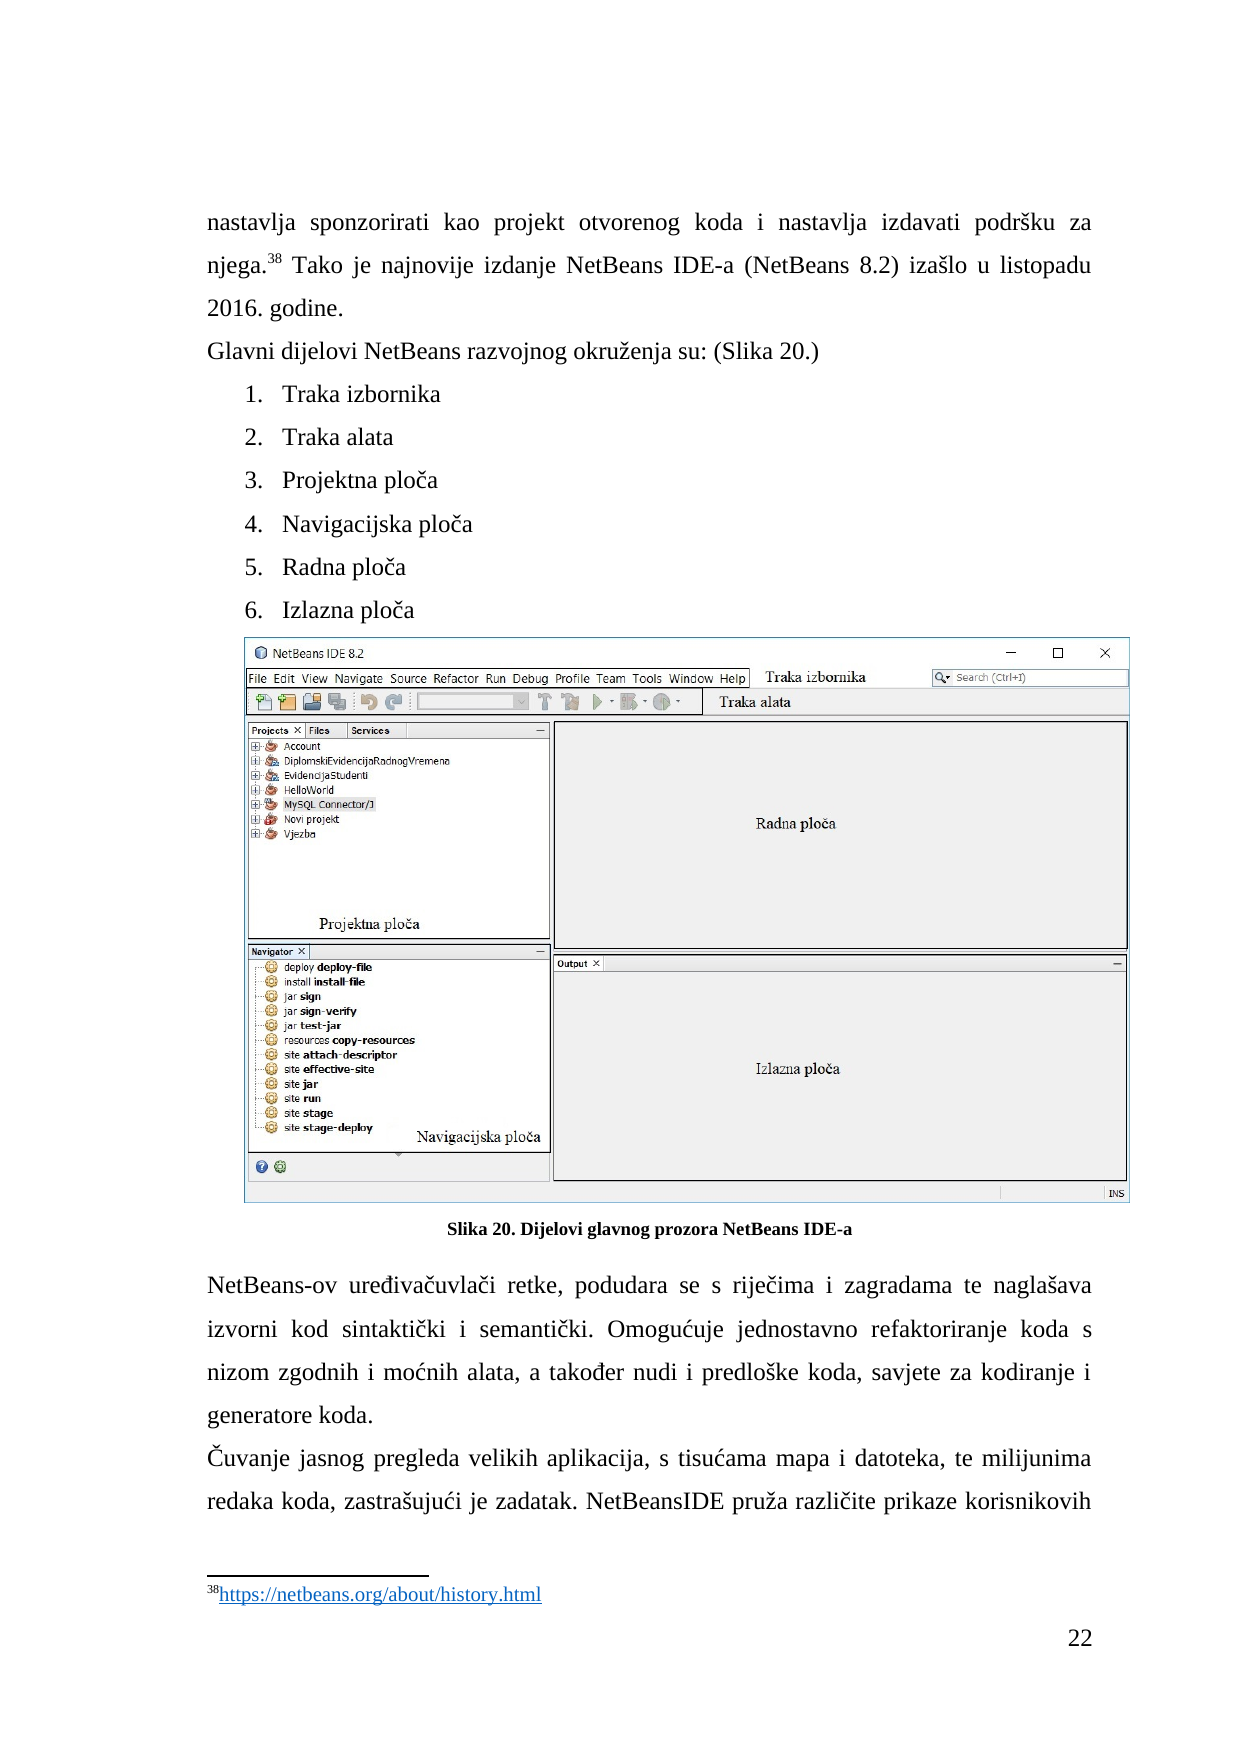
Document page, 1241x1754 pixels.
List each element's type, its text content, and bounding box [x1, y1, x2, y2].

picture [244, 637, 1130, 1203]
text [207, 207, 1092, 322]
list Navigacijska ploča [244, 509, 1092, 537]
list Projektna ploča [244, 466, 1092, 494]
list Izlazna ploča [244, 595, 1092, 624]
list Traka izbornika [244, 379, 1092, 408]
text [207, 1443, 1092, 1515]
text Glavni dijelovi NetBeans razvojnog okruženja su: (Slika 20.) [207, 336, 1092, 365]
text Slika 20. Dijelovi glavnog prozora NetBeans IDE-a [207, 1217, 1092, 1239]
list Radna ploča [244, 552, 1092, 581]
text NetBeans-ov uređivačuvlači retke, podudara se s riječima i zagradama te naglašava izvorni kod sintaktički i semantički. Omogućuje jednostavno refaktoriranje koda s nizom zgodnih i moćnih alata, a također nudi i predloške koda, savjete za kodiranje i generatore koda. [207, 1271, 1092, 1429]
list Traka alata [244, 422, 1092, 451]
